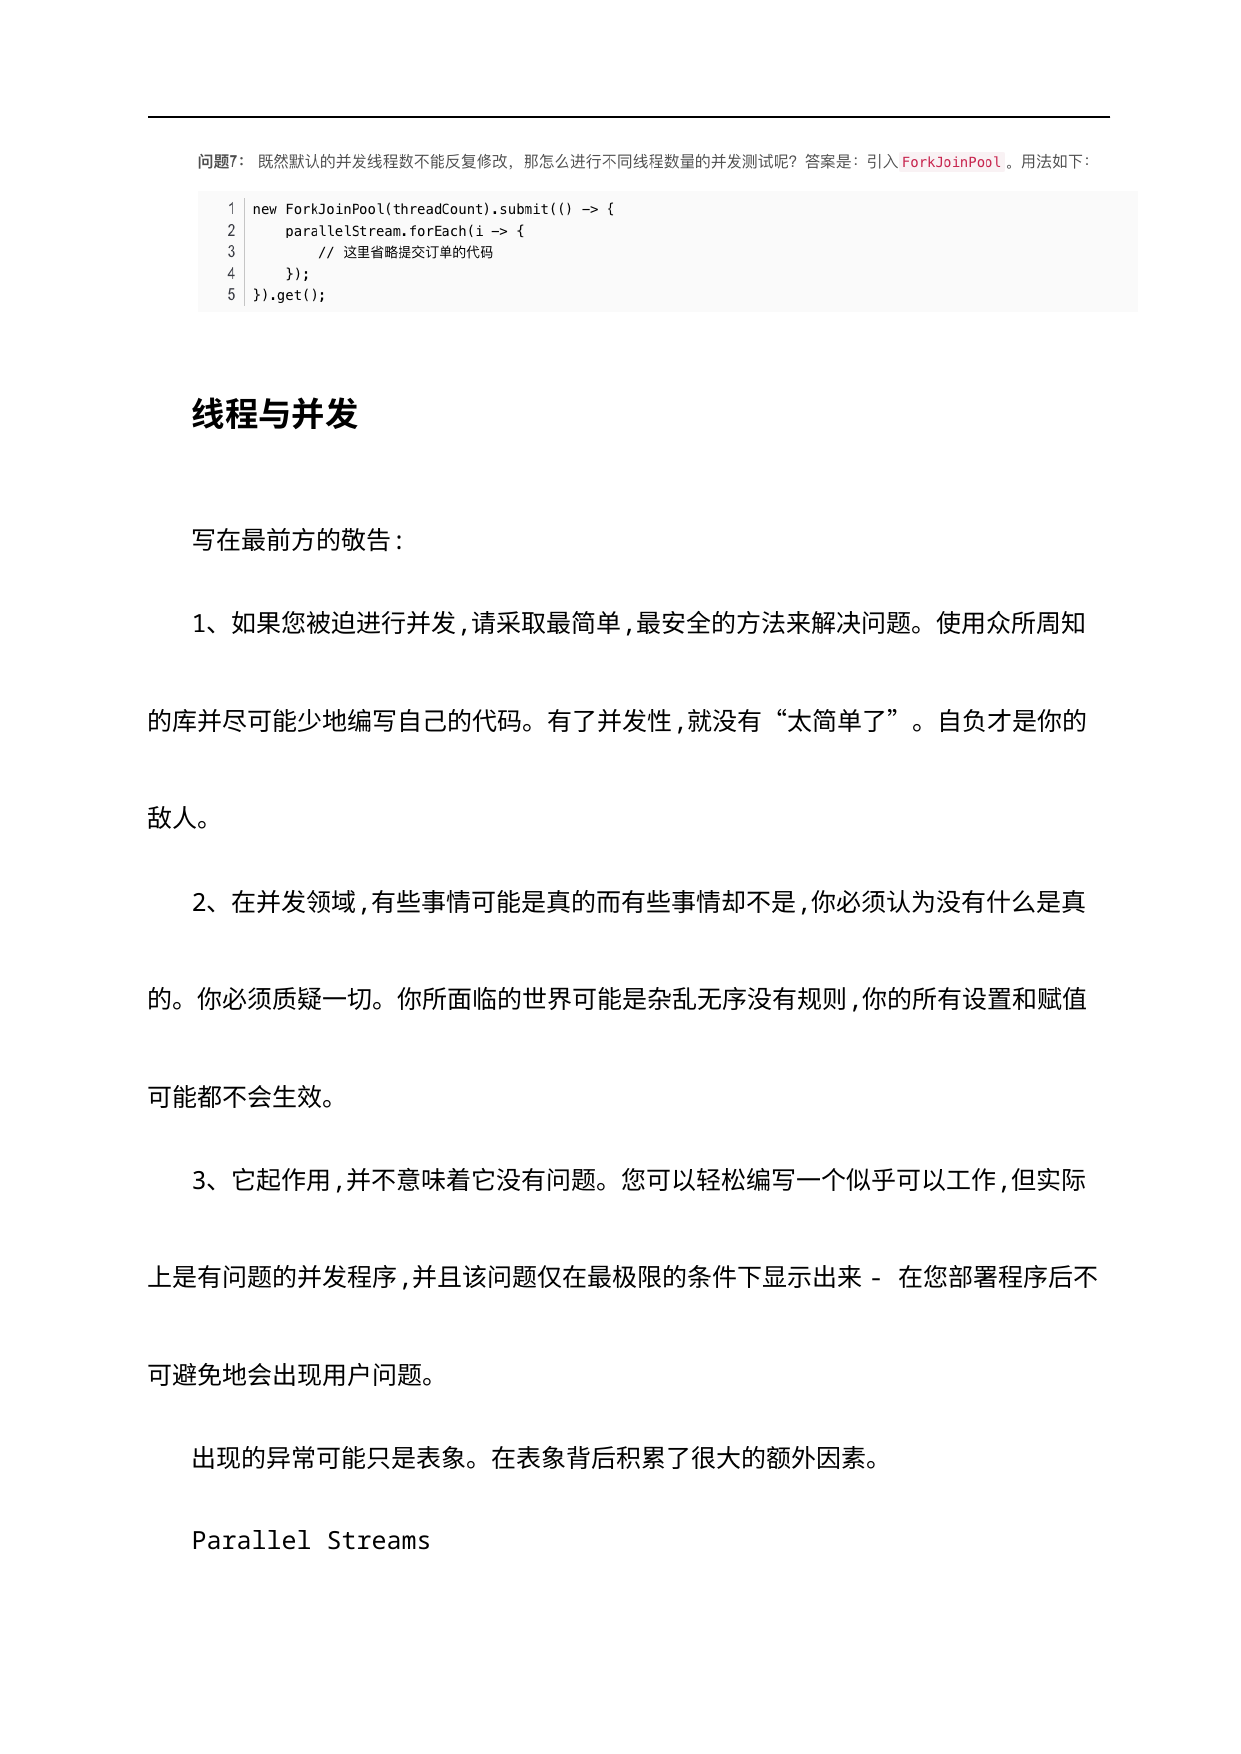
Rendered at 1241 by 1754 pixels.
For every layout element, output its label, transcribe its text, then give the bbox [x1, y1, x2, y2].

text 1、如果您被迫进行并发,请采取最简单,最安全的方法来解决问题。使用众所周知的库并尽可能少地编写自己的代码。有了并发性,就没有“太简单了”。自负才是你的敌人。 [148, 589, 1110, 849]
text 2、在并发领域,有些事情可能是真的而有些事情却不是,你必须认为没有什么是真的。你必须质疑一切。你所面临的世界可能是杂乱无序没有规则,你的所有设置和赋值可能都不会生效。 [148, 868, 1110, 1128]
picture [191, 145, 1154, 330]
subtitle 线程与并发 [148, 379, 1110, 444]
text 3、它起作用,并不意味着它没有问题。您可以轻松编写一个似乎可以工作,但实际上是有问题的并发程序,并且该问题仅在最极限的条件下显示出来 - 在您部署程序后不可避免地会出现用户问题。 [148, 1146, 1110, 1406]
text 写在最前方的敬告: [148, 506, 1110, 571]
text Parallel Streams [148, 1507, 1110, 1572]
text 出现的异常可能只是表象。在表象背后积累了很大的额外因素。 [148, 1424, 1110, 1489]
